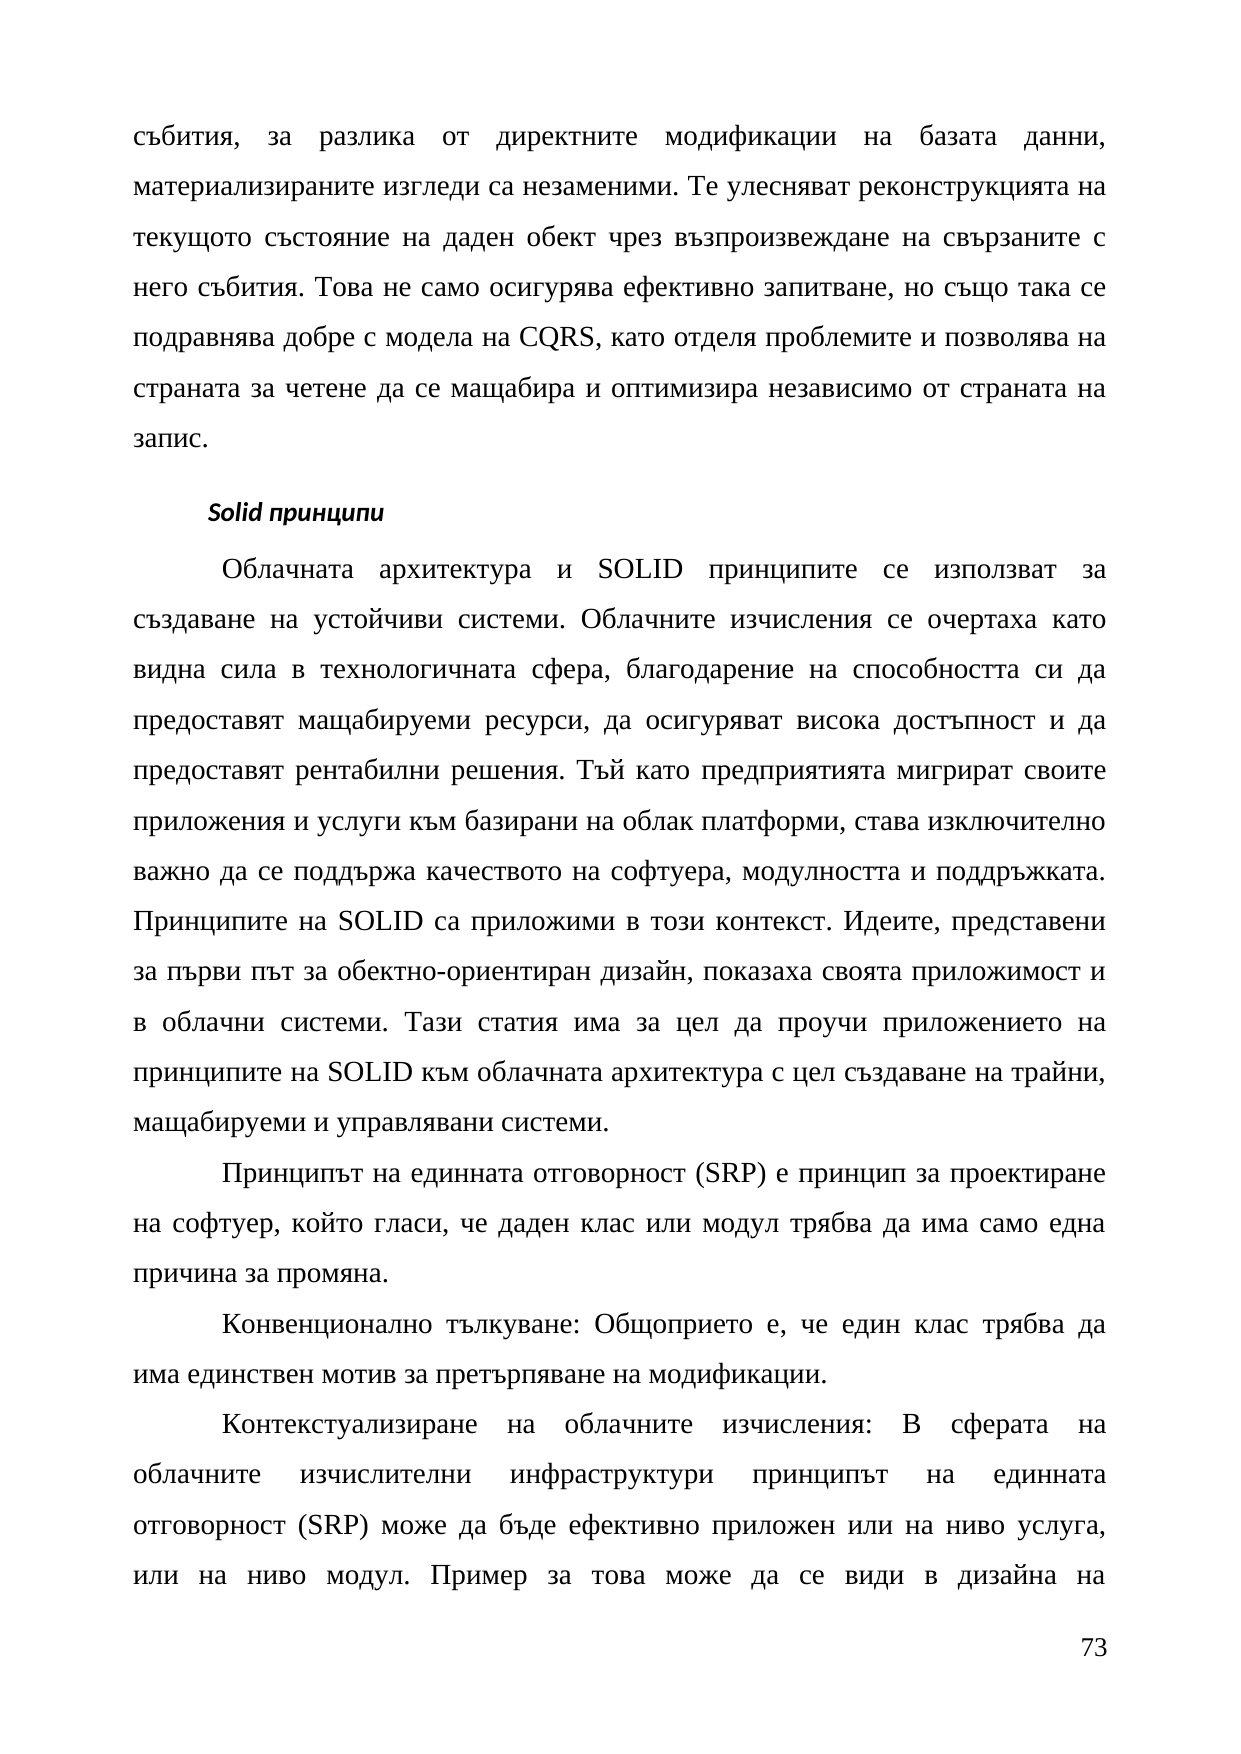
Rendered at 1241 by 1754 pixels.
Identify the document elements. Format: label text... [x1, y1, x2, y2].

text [133, 1406, 1107, 1591]
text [133, 118, 1107, 453]
text Принципът на единната отговорност (SRP) е принцип за проектиране на софтуер, който гласи, че даден клас или модул трябва да има само една причина за промяна. [133, 1155, 1107, 1289]
text Облачната архитектура и SOLID принципите се използват за създаване на устойчиви системи. Облачните изчисления се очертаха като видна сила в технологичната сфера, благодарение на способността си да предоставят мащабируеми ресурси, да осигуряват висока достъпност и да предоставят рентабилни решения. Тъй като предприятията мигрират своите приложения и услуги към базирани на облак платформи, става изключително важно да се поддържа качеството на софтуера, модулността и поддръжката. Принципите на SOLID са приложими в този контекст. Идеите, представени за първи път за обектно-ориентиран дизайн, показаха своята приложимост и в облачни системи. Тази статия има за цел да проучи приложението на принципите на SOLID към облачната архитектура с цел създаване на трайни, мащабируеми и управлявани системи. [133, 551, 1107, 1138]
text Конвенционално тълкуване: Общоприето е, че един клас трябва да има единствен мотив за претърпяване на модификации. [133, 1306, 1107, 1389]
subtitle Solid принципи [133, 495, 1107, 528]
